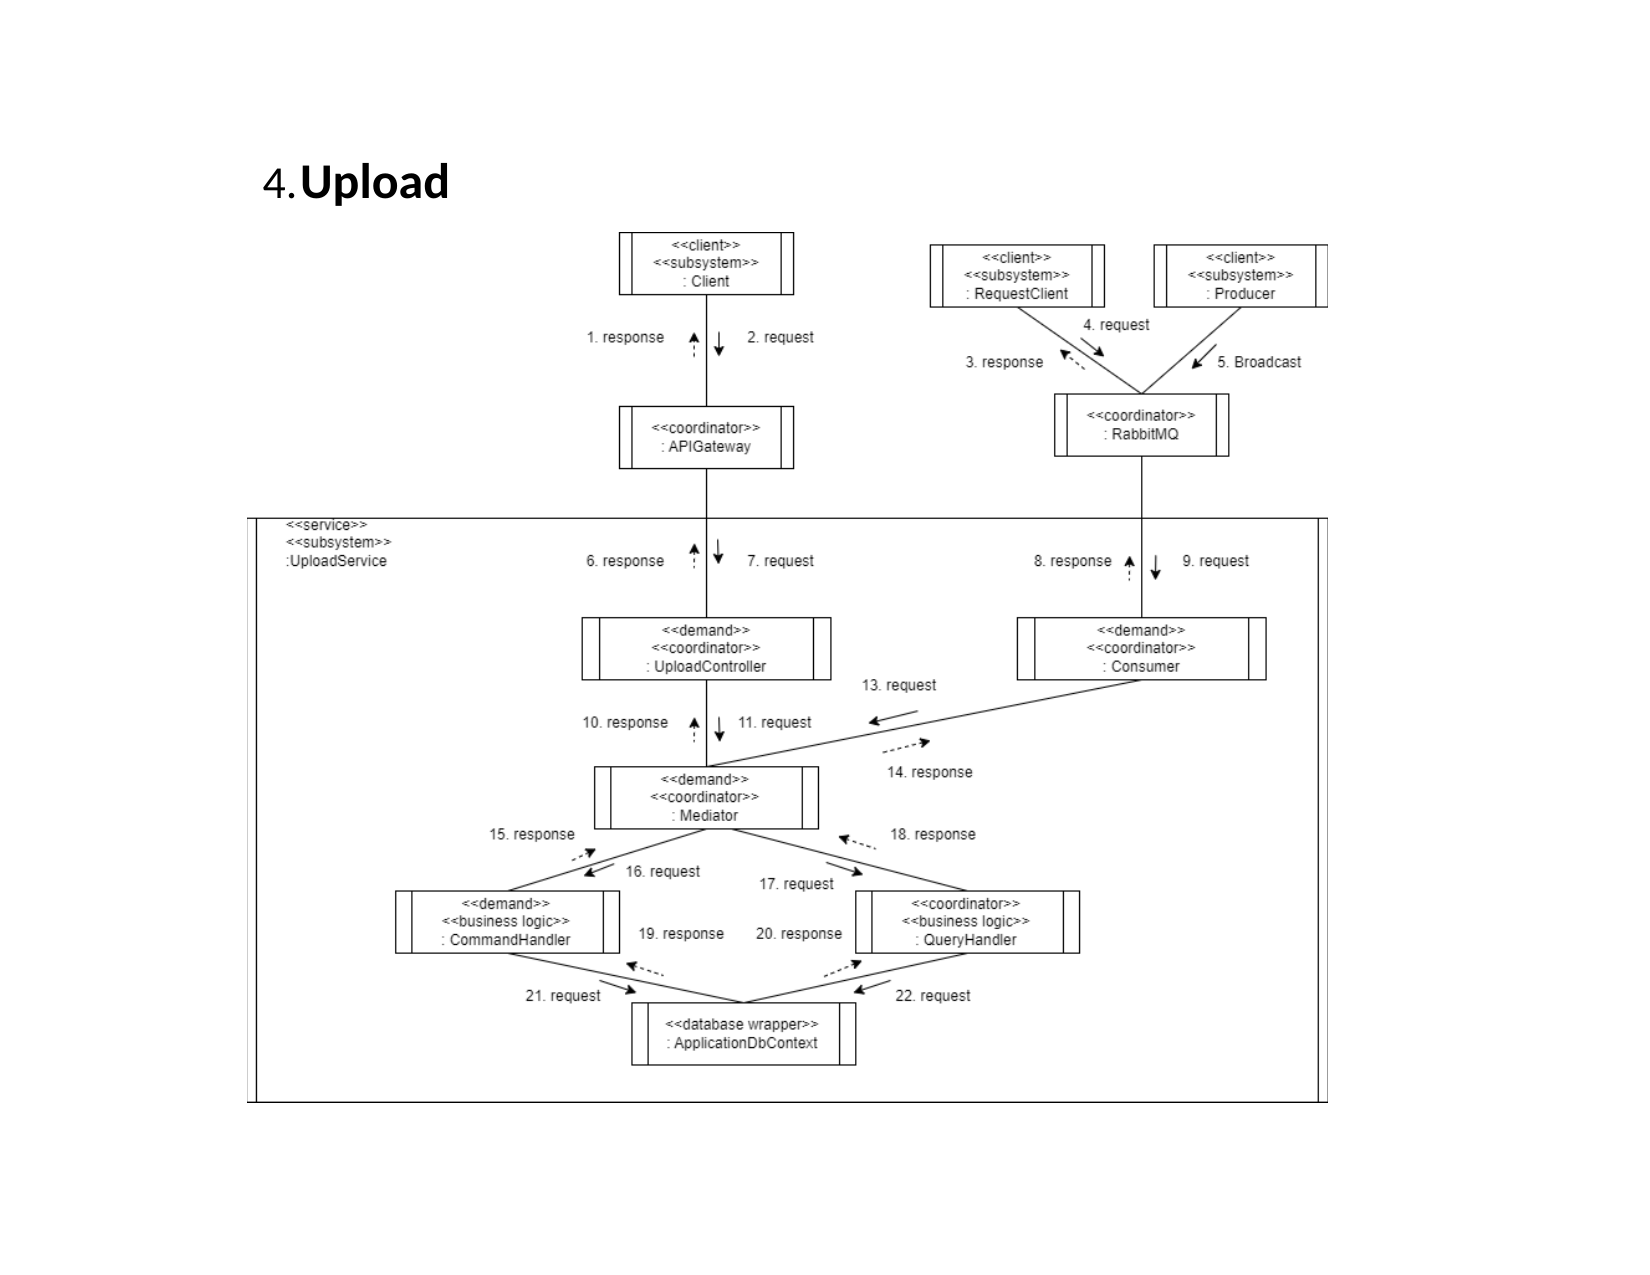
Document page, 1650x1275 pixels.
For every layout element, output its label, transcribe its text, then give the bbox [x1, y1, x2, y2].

list Upload [262, 150, 1500, 211]
picture [247, 232, 1328, 1103]
